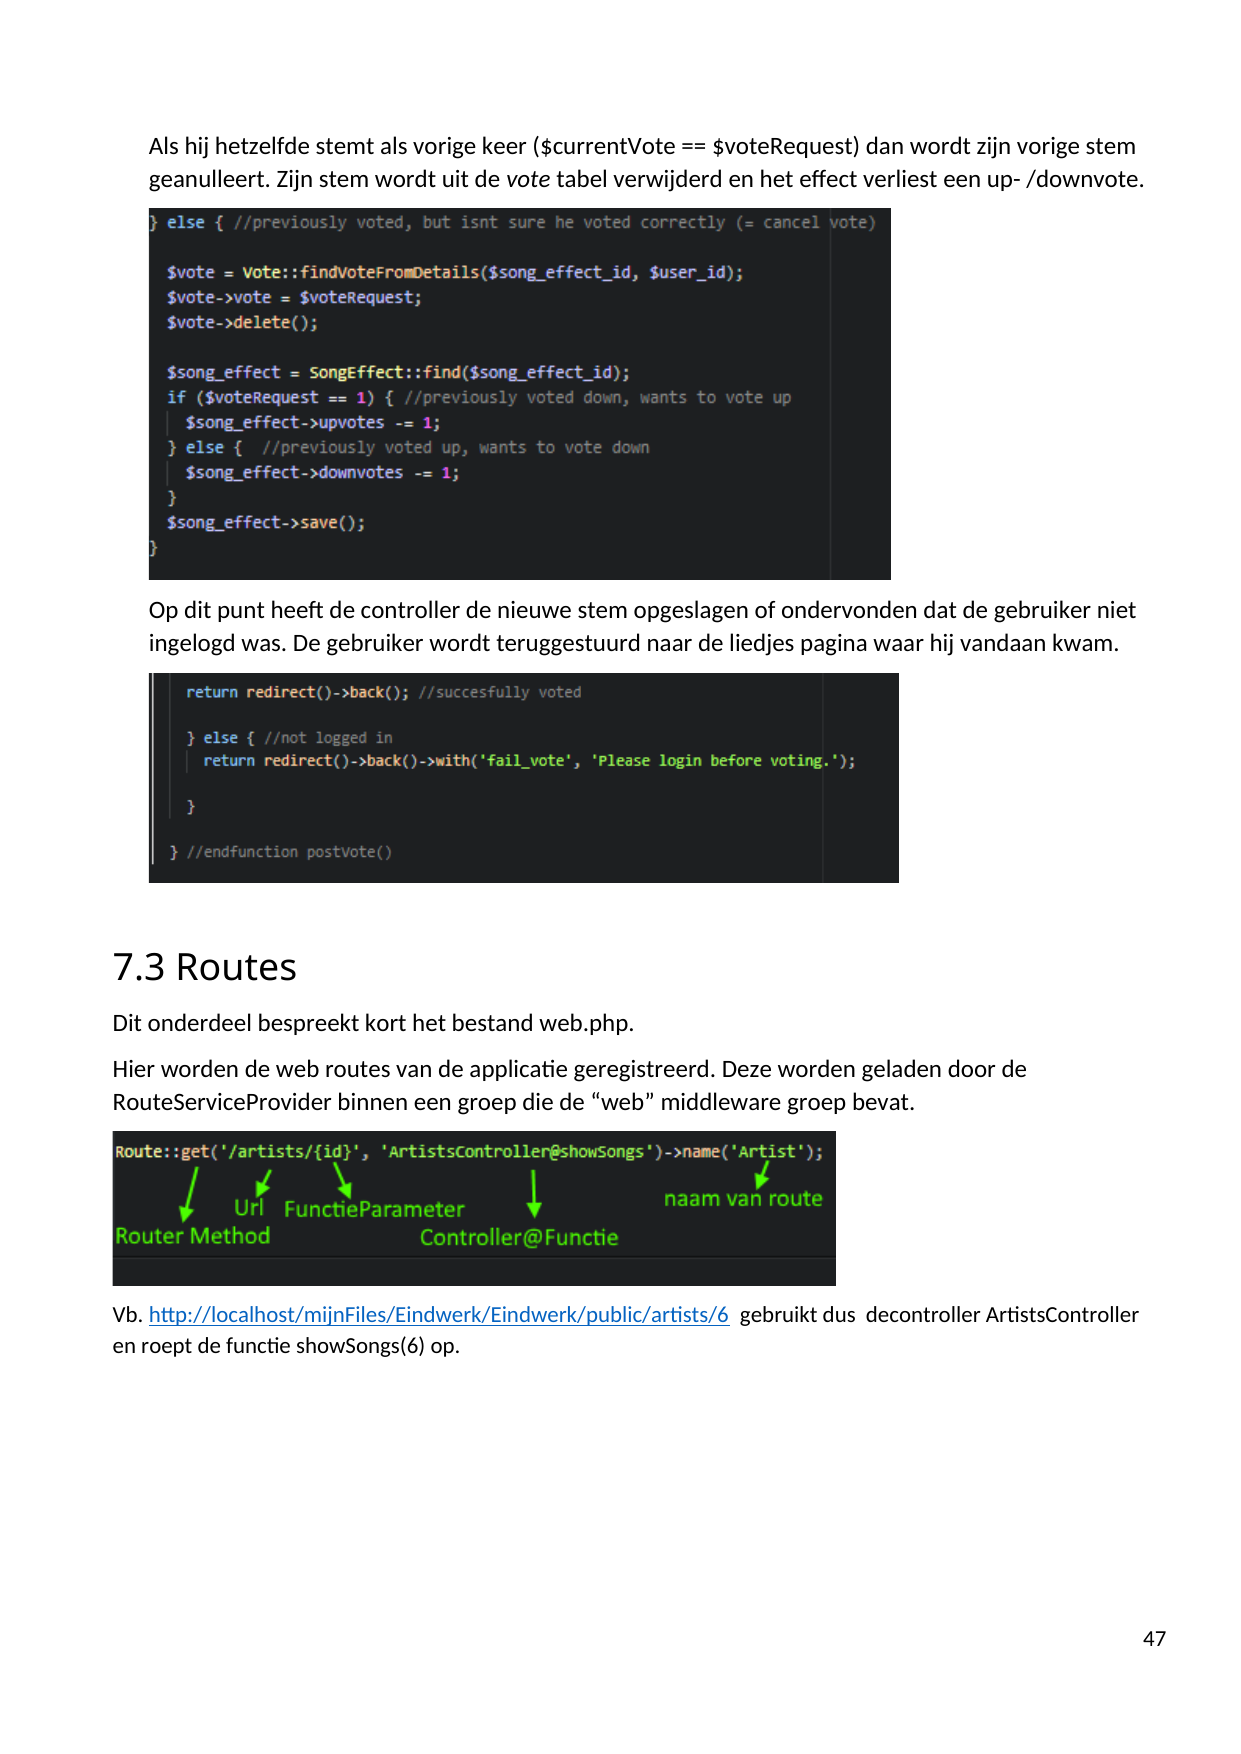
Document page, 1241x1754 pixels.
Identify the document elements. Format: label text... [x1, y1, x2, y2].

text Dit onderdeel bespreekt kort het bestand web.php. [112, 1007, 1165, 1038]
picture [148, 673, 899, 883]
text Op dit punt heeft de controller de nieuwe stem opgeslagen of ondervonden dat de gebruiker niet ingelogd was. De gebruiker wordt teruggestuurd naar de liedjes pagina waar hij vandaan kwam. [149, 595, 1165, 658]
text Vb. http://localhost/mijnFiles/Eindwerk/Eindwerk/public/artists/6 gebruikt dus decontroller ArtistsController en roept de functie showSongs(6) op. [112, 1301, 1165, 1359]
picture [148, 208, 891, 580]
text Hier worden de web routes van de applicatie geregistreerd. Deze worden geladen door de RouteServiceProvider binnen een groep die de “web” middleware groep bevat. [112, 1053, 1165, 1116]
picture [112, 1131, 836, 1286]
text 7.3 Routes [112, 940, 1165, 991]
text Als hij hetzelfde stemt als vorige keer ($currentVote == $voteRequest) dan wordt zijn vorige stem geanulleert. Zijn stem wordt uit de vote tabel verwijderd en het effect verliest een up- /downvote. [149, 130, 1165, 193]
